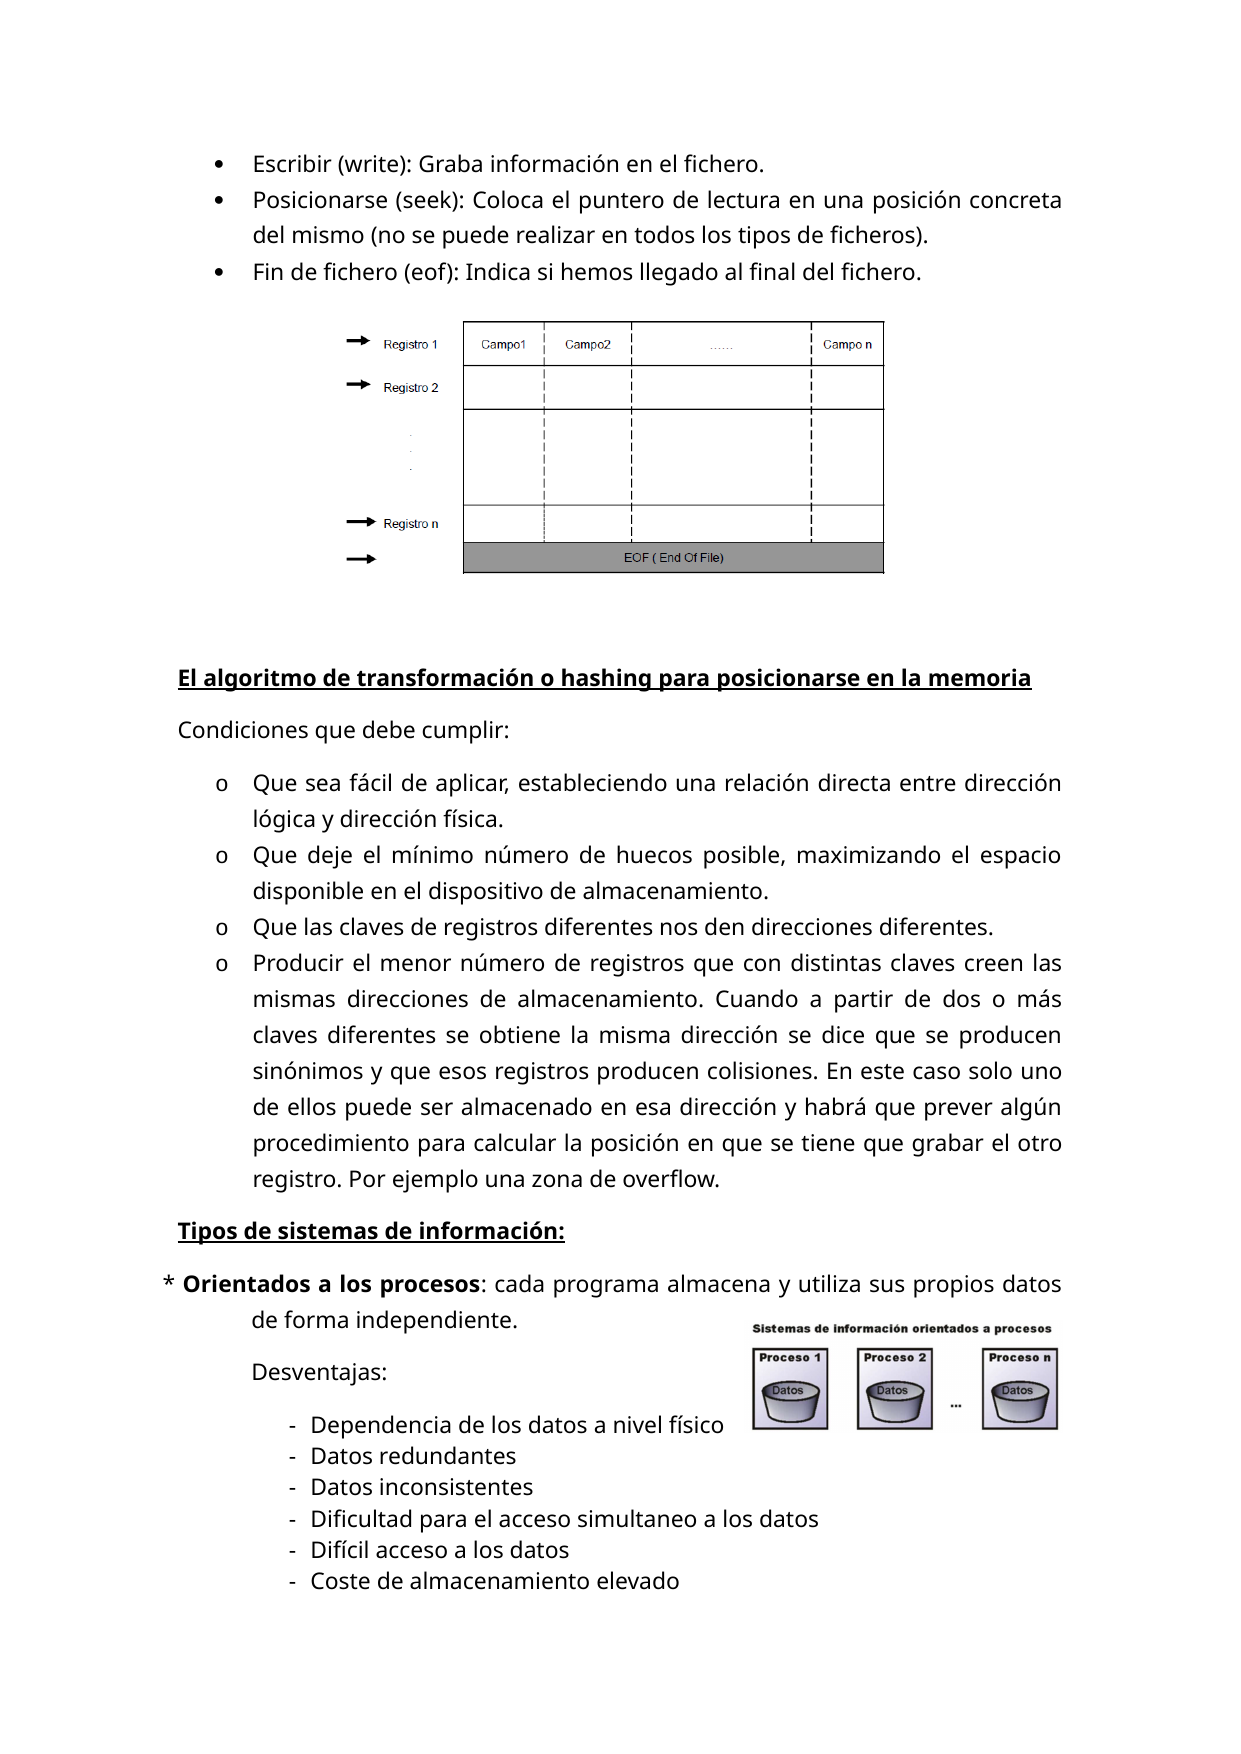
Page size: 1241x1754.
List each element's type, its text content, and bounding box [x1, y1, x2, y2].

list Datos redundantes [288, 1440, 1063, 1471]
text Desventajas: [251, 1356, 743, 1387]
list Posicionarse (seek): Coloca el puntero de lectura en una posición concreta del mismo (no se puede realizar en todos los tipos de ficheros). [215, 183, 1063, 251]
text * Orientados a los procesos: cada programa almacena y utiliza sus propios datos de forma independiente. [162, 1268, 1063, 1335]
list Dependencia de los datos a nivel físico [288, 1409, 1063, 1440]
list Fin de fichero (eof): Indica si hemos llegado al final del fichero. [215, 255, 1063, 287]
list Difícil acceso a los datos [288, 1534, 1063, 1565]
list Que sea fácil de aplicar, estableciendo una relación directa entre dirección lógica y dirección física. [215, 767, 1063, 834]
text El algoritmo de transformación o hashing para posicionarse en la memoria [177, 662, 1063, 693]
list Que las claves de registros diferentes nos den direcciones diferentes. [215, 911, 1063, 942]
list Dificultad para el acceso simultaneo a los datos [288, 1503, 1063, 1534]
text Condiciones que debe cumplir: [177, 714, 1063, 745]
list Escribir (write): Graba información en el fichero. [215, 148, 1063, 179]
list Coste de almacenamiento elevado [288, 1565, 1063, 1596]
text Tipos de sistemas de información: [177, 1215, 1063, 1246]
list Producir el menor número de registros que con distintas claves creen las mismas direcciones de almacenamiento. Cuando a partir de dos o más claves diferentes se obtiene la misma dirección se dice que se producen sinónimos y que esos registros producen colisiones. En este caso solo uno de ellos puede ser almacenado en esa dirección y habrá que prever algún procedimiento para calcular la posición en que se tiene que grabar el otro registro. Por ejemplo una zona de overflow. [215, 947, 1063, 1194]
list Que deje el mínimo número de huecos posible, maximizando el espacio disponible en el dispositivo de almacenamiento. [215, 839, 1063, 906]
list Datos inconsistentes [288, 1471, 1063, 1503]
picture [346, 308, 894, 588]
